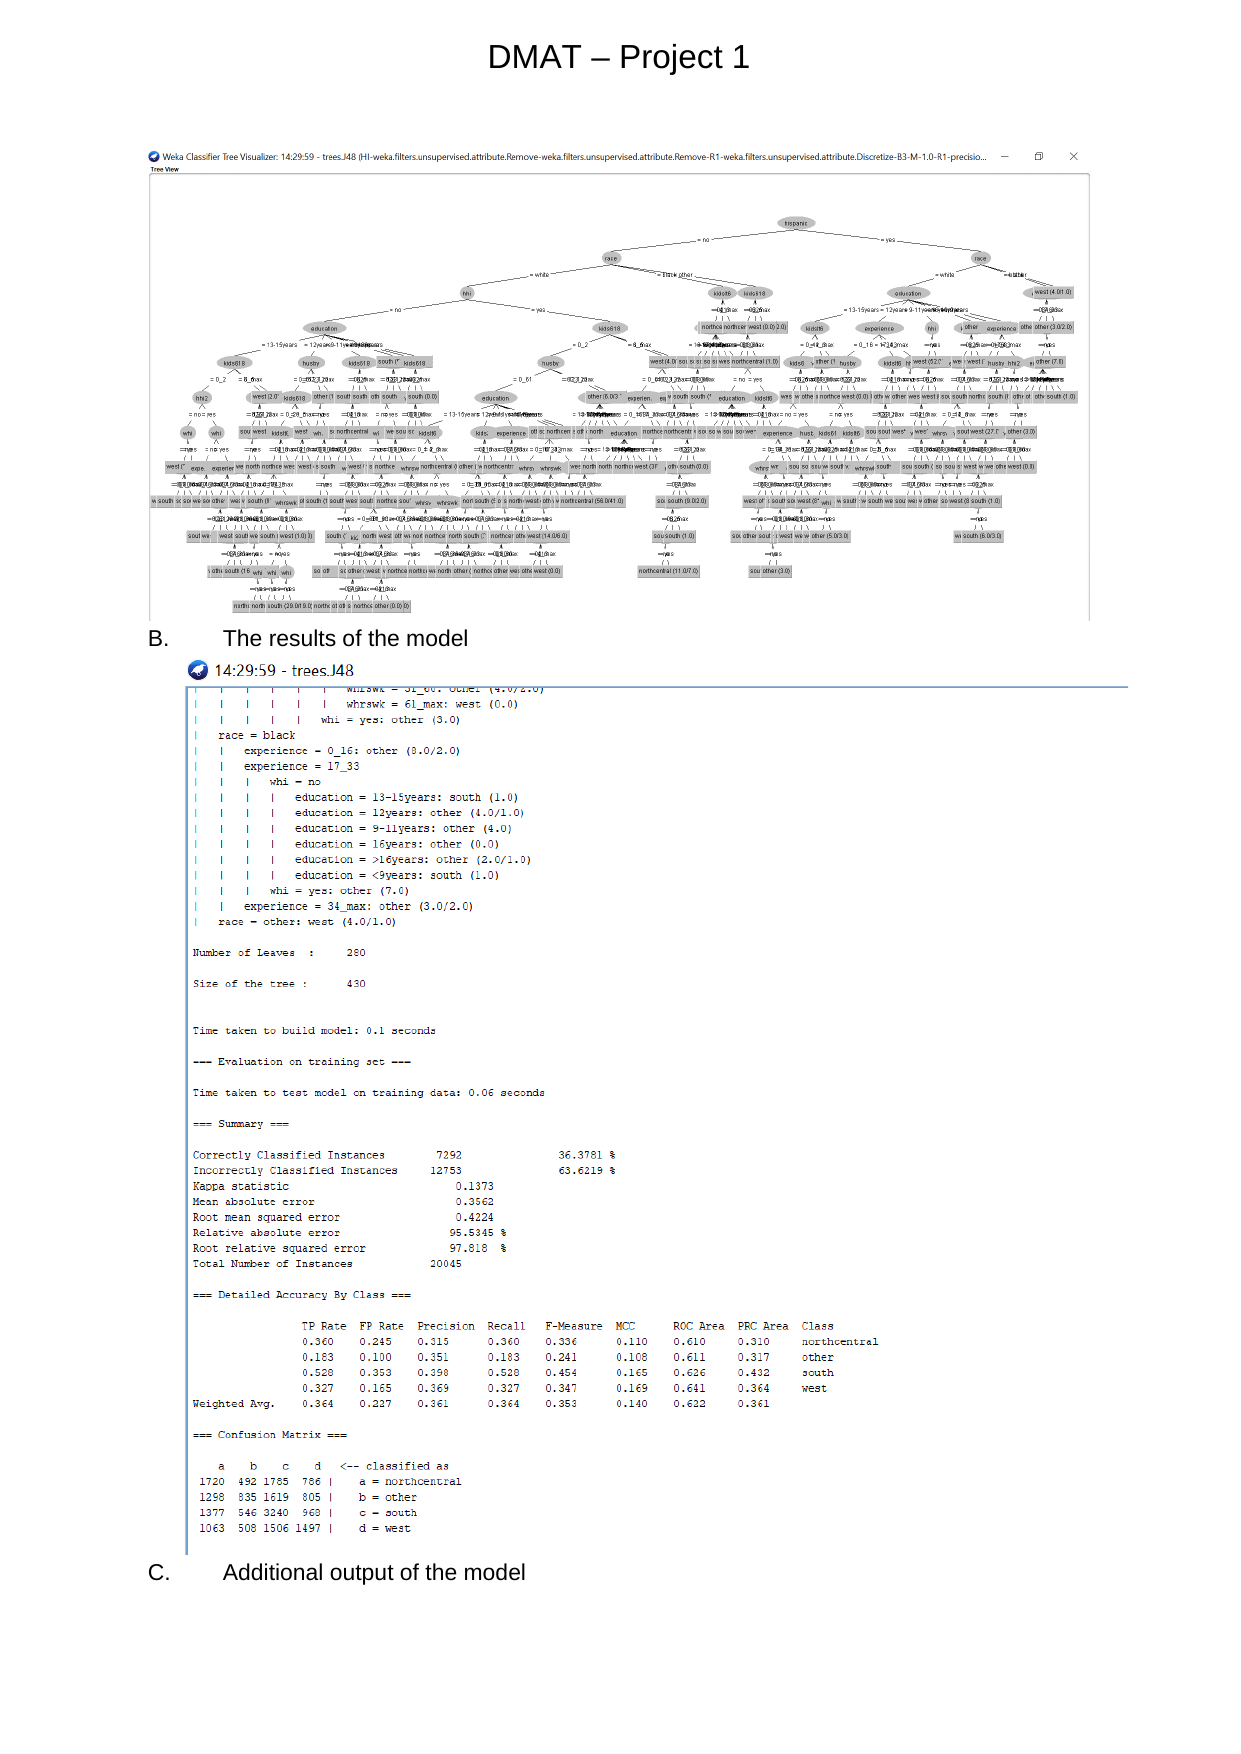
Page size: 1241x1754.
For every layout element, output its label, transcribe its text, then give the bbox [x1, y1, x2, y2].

picture [147, 150, 1091, 621]
picture [185, 655, 1129, 1555]
text C. Additional output of the model [148, 1559, 1090, 1585]
text B. The results of the model [148, 625, 1090, 651]
